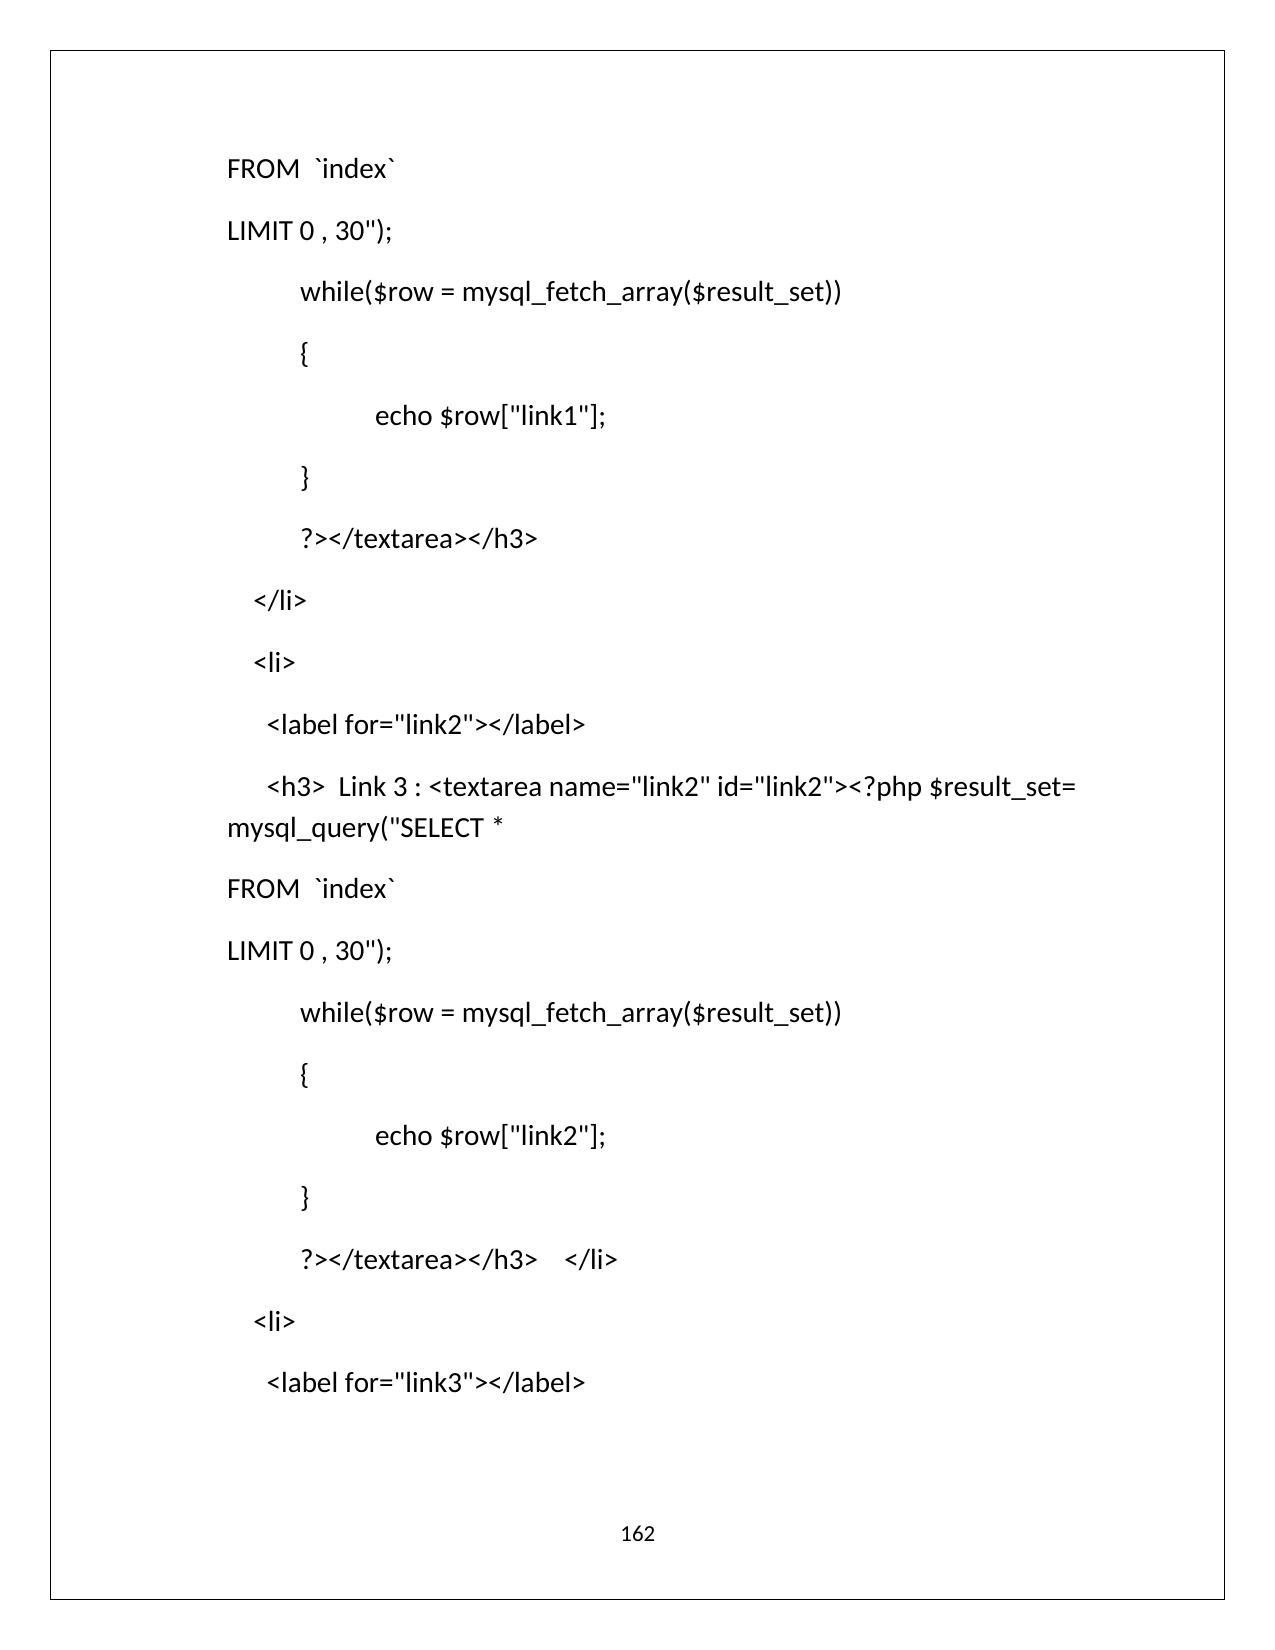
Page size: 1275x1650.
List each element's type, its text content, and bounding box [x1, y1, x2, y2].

text ?></textarea></h3> [227, 521, 1125, 556]
text } [227, 459, 1125, 494]
text </li> [227, 582, 1125, 618]
text echo $row["link2"]; [227, 1117, 1125, 1153]
text LIMIT 0 , 30"); [227, 212, 1125, 247]
text echo $row["link1"]; [227, 397, 1125, 433]
text LIMIT 0 , 30"); [227, 932, 1125, 968]
text <li> [227, 644, 1125, 680]
text <label for="link3"></label> [227, 1364, 1125, 1400]
text while($row = mysql_fetch_array($result_set)) [227, 994, 1125, 1029]
text ?></textarea></h3> </li> [227, 1241, 1125, 1277]
text <li> [227, 1303, 1125, 1338]
text } [227, 1179, 1125, 1215]
text { [227, 1056, 1125, 1091]
text <h3> Link 3 : <textarea name="link2" id="link2"><?php $result_set= mysql_query("SELECT * [227, 768, 1125, 844]
text FROM `index` [227, 150, 1125, 186]
text { [227, 335, 1125, 371]
text <label for="link2"></label> [227, 706, 1125, 742]
text FROM `index` [227, 870, 1125, 906]
text while($row = mysql_fetch_array($result_set)) [227, 273, 1125, 309]
